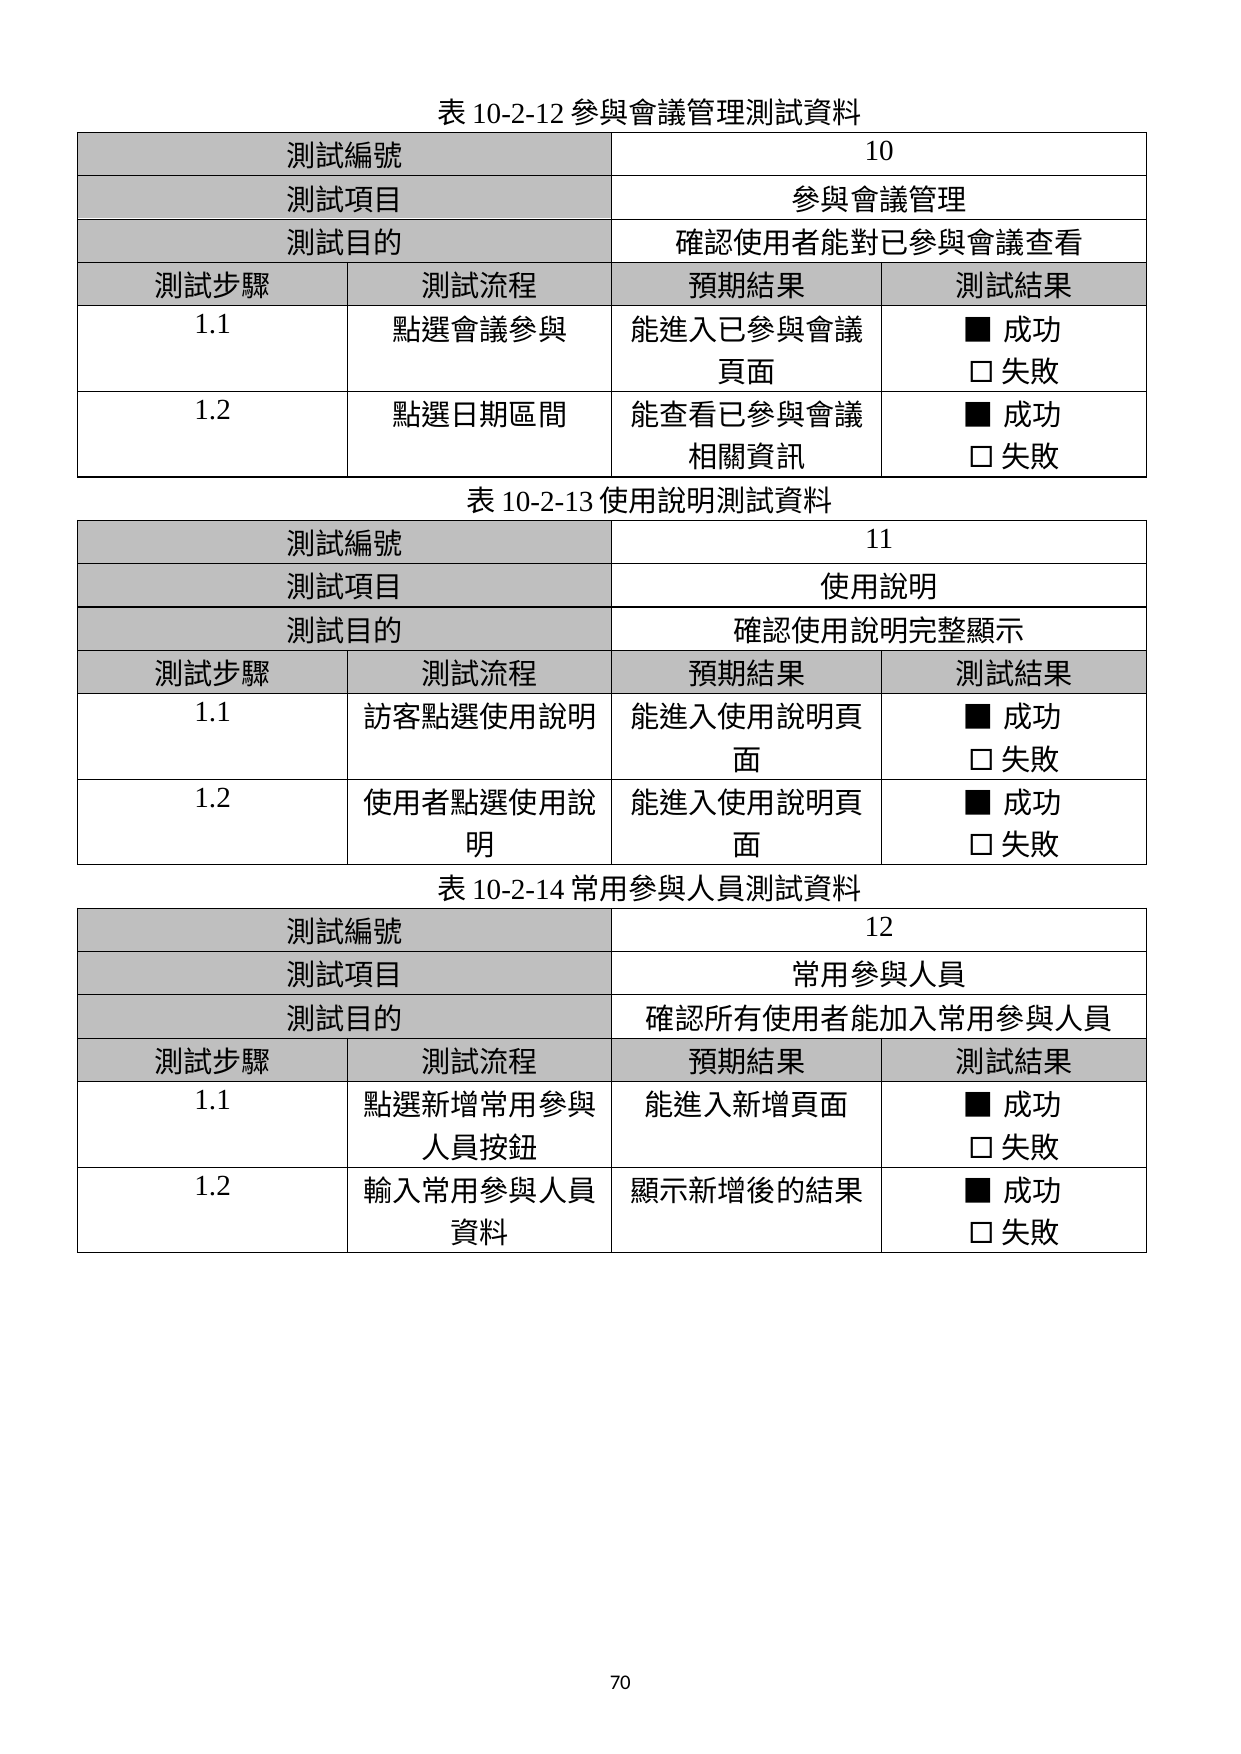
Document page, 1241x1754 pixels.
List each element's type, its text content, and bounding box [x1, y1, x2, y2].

table_cell 測試步驟 [78, 651, 347, 693]
table_cell 1.1 [78, 1082, 347, 1167]
table_cell 測試項目 [78, 564, 611, 606]
table_cell 能進入使用說明頁面 [612, 694, 881, 779]
table_cell 測試結果 [882, 1039, 1146, 1081]
table_cell 訪客點選使用說明 [348, 694, 611, 779]
table_cell 顯示新增後的結果 [612, 1168, 881, 1252]
table_header 測試編號 [78, 909, 611, 951]
table_cell 測試步驟 [78, 1039, 347, 1081]
table_cell 測試流程 [348, 651, 611, 693]
table_cell 成功 失敗 [882, 392, 1146, 476]
table_cell 能查看已參與會議相關資訊 [612, 392, 881, 476]
table_header 12 [612, 909, 1146, 951]
table_cell 成功 失敗 [882, 780, 1146, 864]
table_cell 測試步驟 [78, 263, 347, 305]
table_cell 成功 失敗 [882, 694, 1146, 779]
table_header 10 [612, 133, 1146, 175]
table_cell 測試流程 [348, 1039, 611, 1081]
table_cell 確認使用者能對已參與會議查看 [612, 220, 1146, 262]
table_cell 使用者點選使用說明 [348, 780, 611, 864]
table_cell 點選日期區間 [348, 392, 611, 476]
table_cell 能進入已參與會議頁面 [612, 306, 881, 391]
table_cell 使用說明 [612, 564, 1146, 606]
table_cell 成功 失敗 [882, 1082, 1146, 1167]
table_cell 能進入使用說明頁面 [612, 780, 881, 864]
table_cell 1.2 [78, 780, 347, 864]
table_cell 1.1 [78, 306, 347, 391]
table_cell 能進入新增頁面 [612, 1082, 881, 1167]
table_cell 1.2 [78, 1168, 347, 1252]
table_cell 參與會議管理 [612, 176, 1146, 218]
table_cell 預期結果 [612, 651, 881, 693]
table_cell 預期結果 [612, 1039, 881, 1081]
table_cell 測試結果 [882, 263, 1146, 305]
table_cell 成功 失敗 [882, 1168, 1146, 1252]
text 表10-2-14常用參與人員測試資料 [89, 865, 1152, 908]
table_cell 常用參與人員 [612, 952, 1146, 994]
table_cell 預期結果 [612, 263, 881, 305]
text 表10-2-13使用說明測試資料 [89, 477, 1152, 520]
table_header 測試編號 [78, 133, 611, 175]
table_cell 測試目的 [78, 995, 611, 1038]
table_cell 1.2 [78, 392, 347, 476]
table_cell 測試結果 [882, 651, 1146, 693]
table_cell 輸入常用參與人員資料 [348, 1168, 611, 1252]
table_cell 點選新增常用參與人員按鈕 [348, 1082, 611, 1167]
table_cell 確認所有使用者能加入常用參與人員 [612, 995, 1146, 1038]
table_cell 測試目的 [78, 220, 611, 262]
table_cell 1.1 [78, 694, 347, 779]
table_cell 確認使用說明完整顯示 [612, 608, 1146, 650]
table_cell 點選會議參與 [348, 306, 611, 391]
table_header 測試編號 [78, 521, 611, 563]
table_cell 測試項目 [78, 952, 611, 994]
table_cell 成功 失敗 [882, 306, 1146, 391]
table_header 11 [612, 521, 1146, 563]
table_cell 測試流程 [348, 263, 611, 305]
table_cell 測試項目 [78, 176, 611, 218]
text 表10-2-12參與會議管理測試資料 [89, 89, 1152, 132]
table_cell 測試目的 [78, 608, 611, 650]
